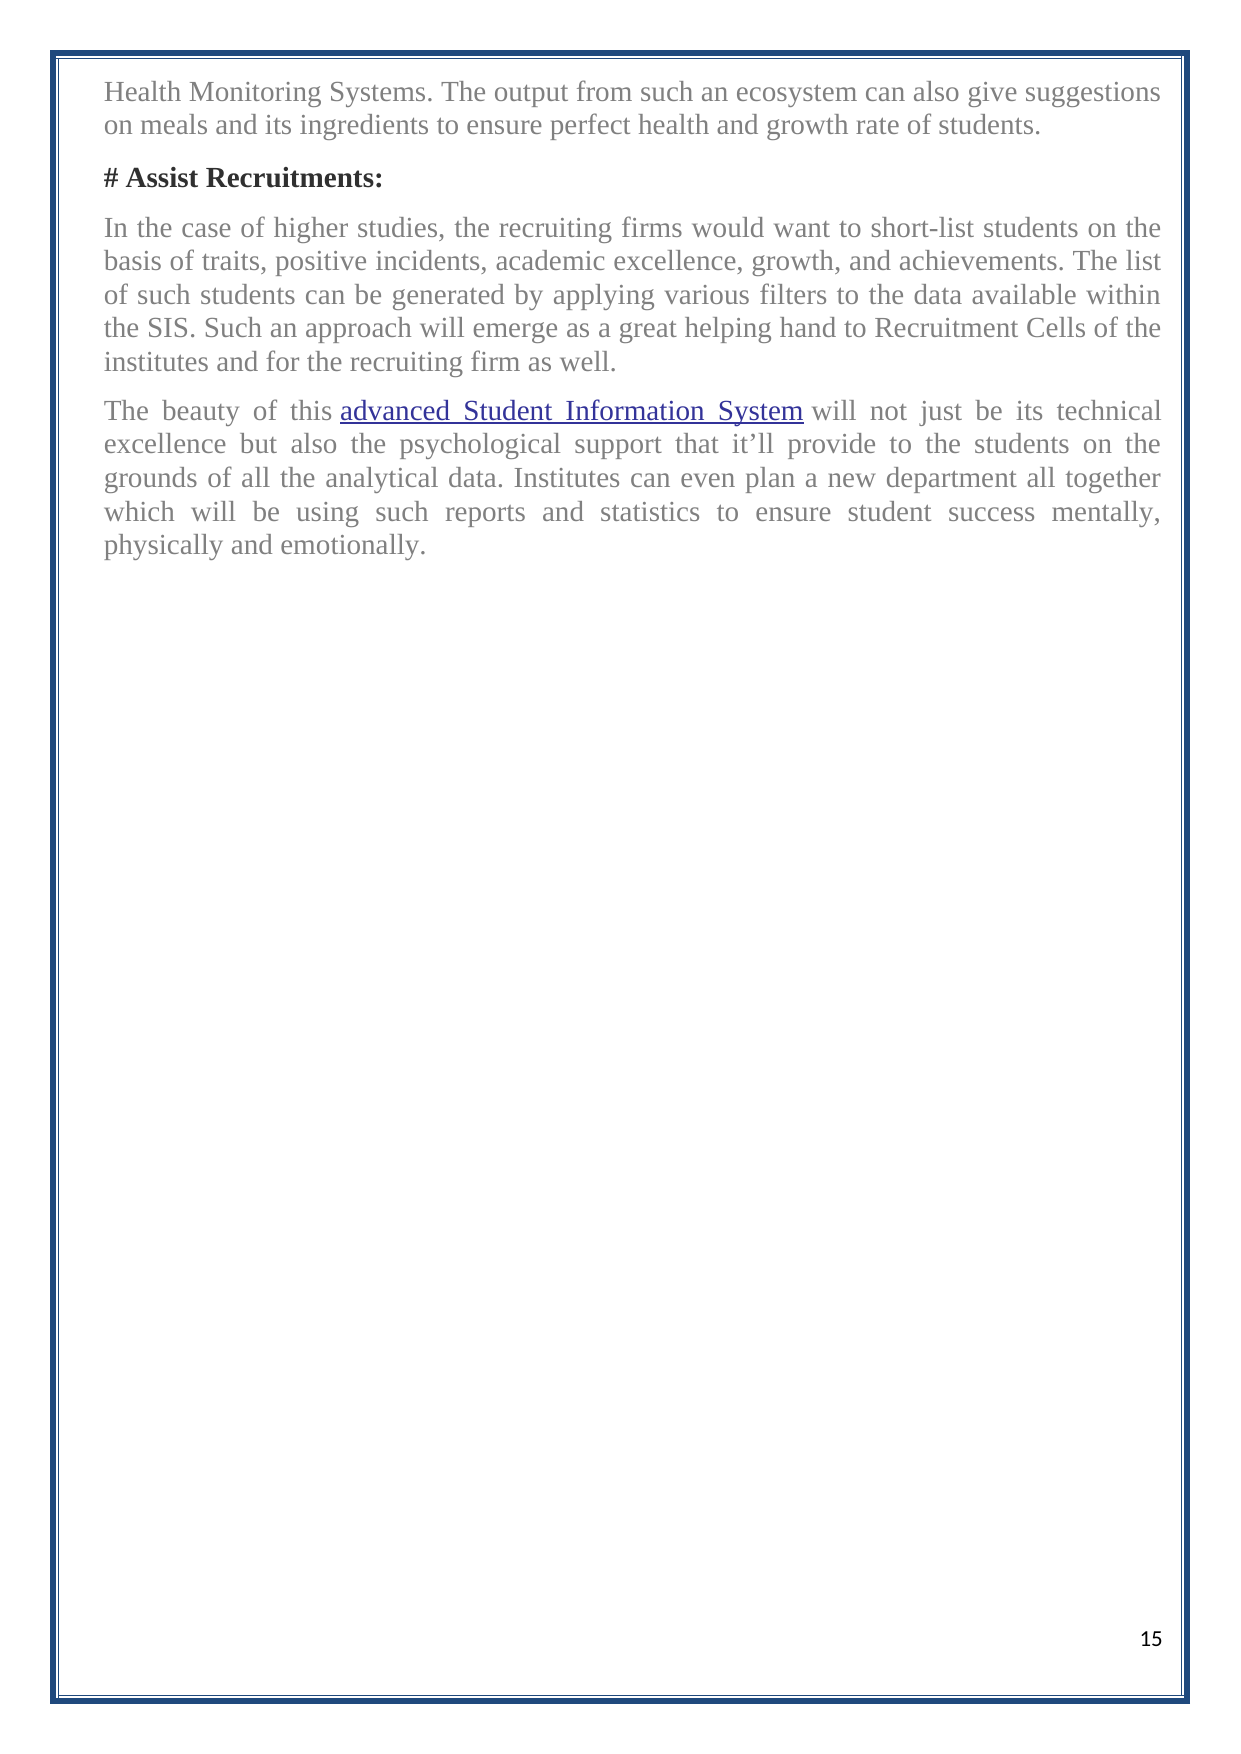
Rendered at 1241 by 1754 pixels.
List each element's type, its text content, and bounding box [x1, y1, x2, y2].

text The beauty of this advanced Student Information System will not just be its technical excellence but also the psychological support that it’ll provide to the students on the grounds of all the analytical data. Institutes can even plan a new department all together which will be using such reports and statistics to ensure student success mentally, physically and emotionally. [103, 393, 1162, 561]
text In the case of higher studies, the recruiting firms would want to short-list students on the basis of traits, positive incidents, academic excellence, growth, and achievements. The list of such students can be generated by applying various filters to the data available within the SIS. Such an approach will emerge as a great helping hand to Recruitment Cells of the institutes and for the recruiting firm as well. [103, 210, 1162, 377]
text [103, 74, 1162, 141]
text # Assist Recruitments: [103, 157, 1162, 194]
